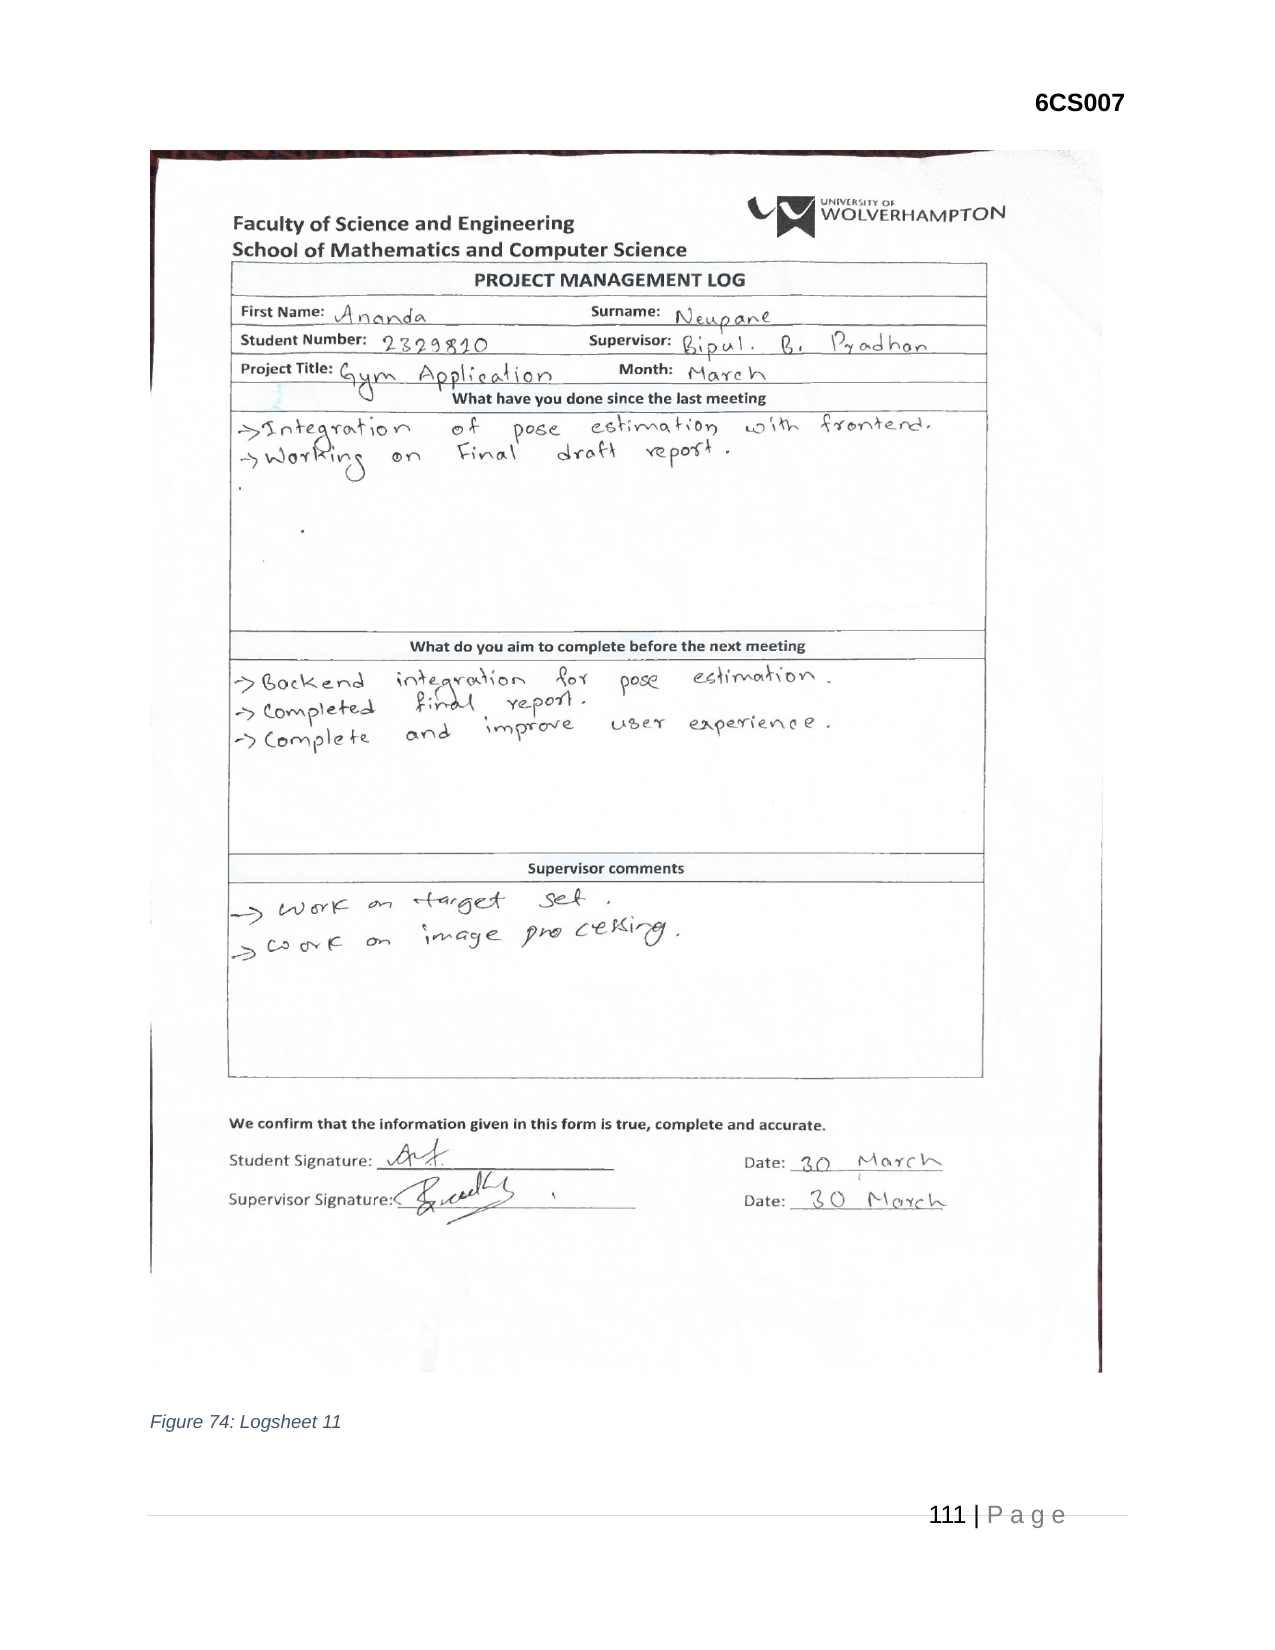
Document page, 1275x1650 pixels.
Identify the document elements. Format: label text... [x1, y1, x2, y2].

text Figure 74: Logsheet 11 [150, 1411, 1125, 1433]
picture [150, 150, 1103, 1373]
